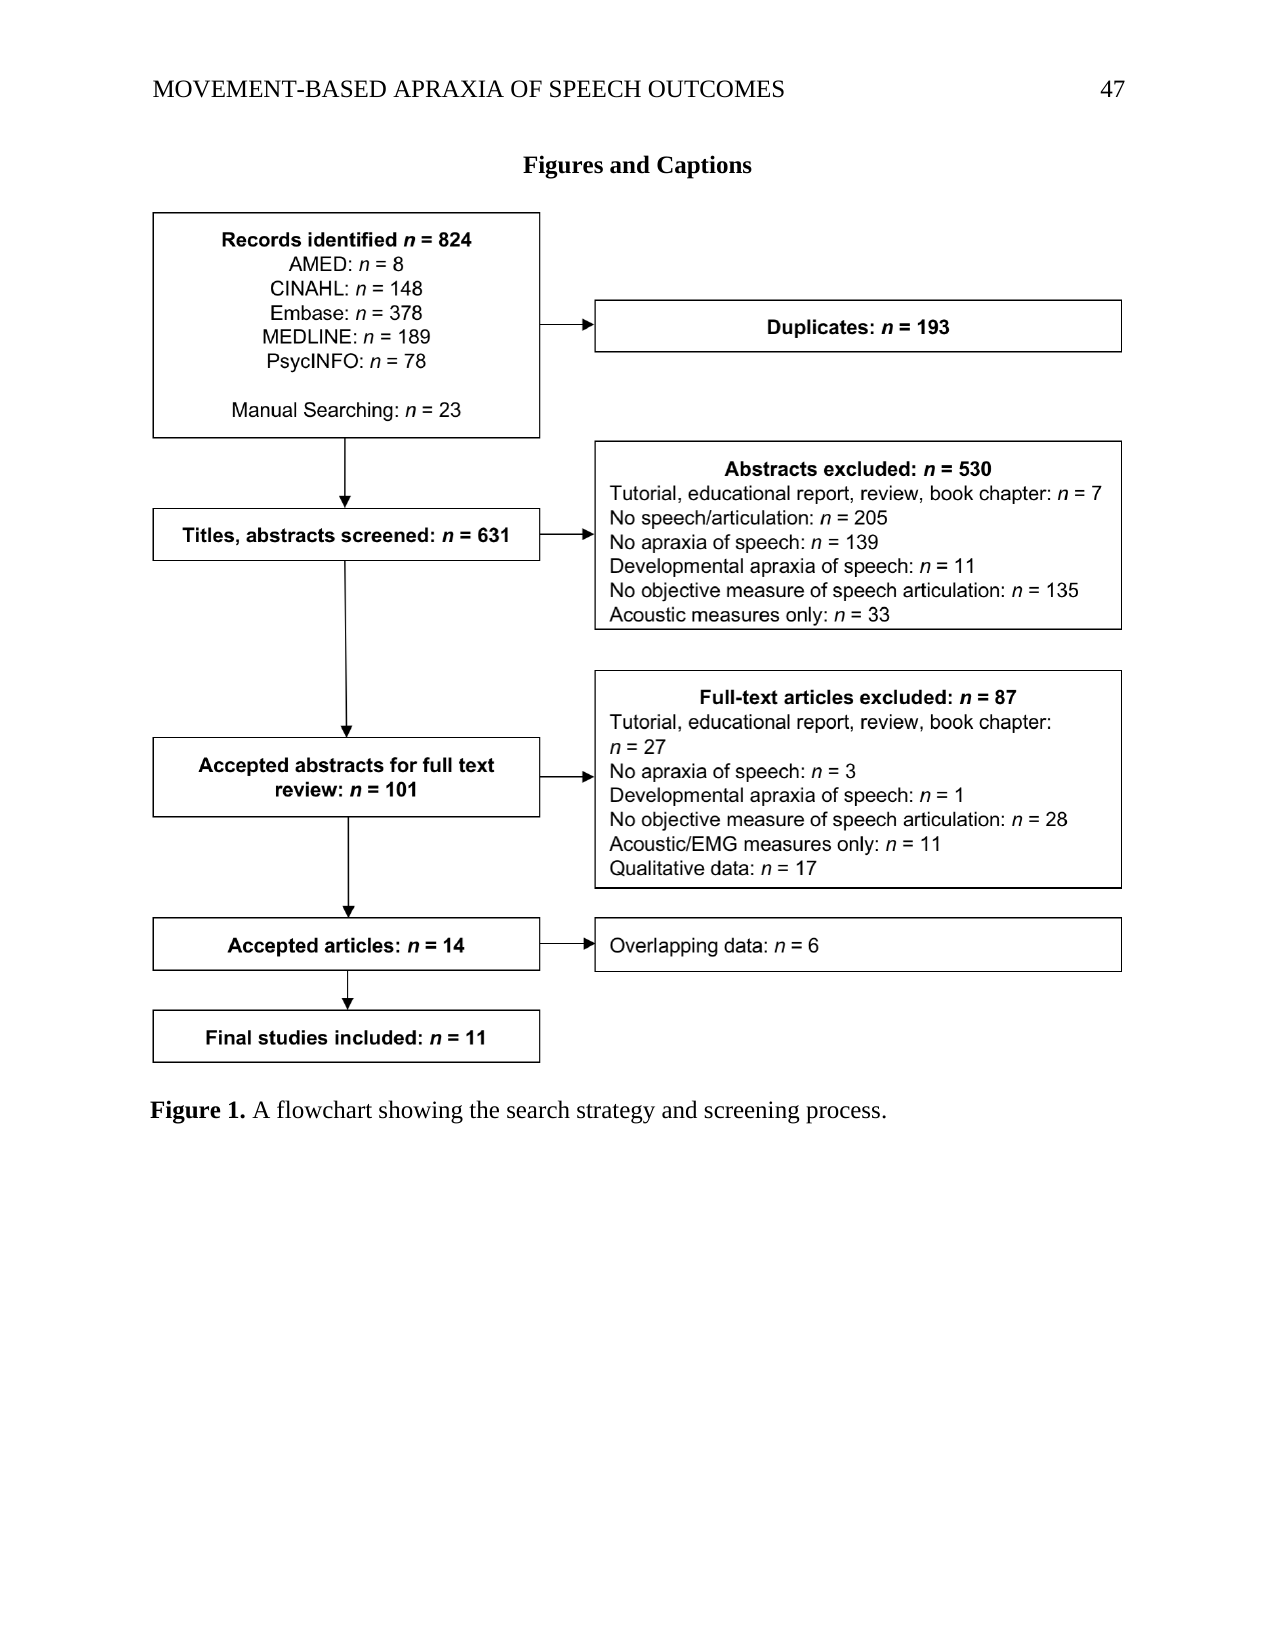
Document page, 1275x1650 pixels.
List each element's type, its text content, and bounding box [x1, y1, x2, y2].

picture [150, 207, 1125, 1068]
text Figure 1. A flowchart showing the search strategy and screening process. [150, 1095, 1125, 1124]
text Figures and Captions [150, 150, 1125, 179]
